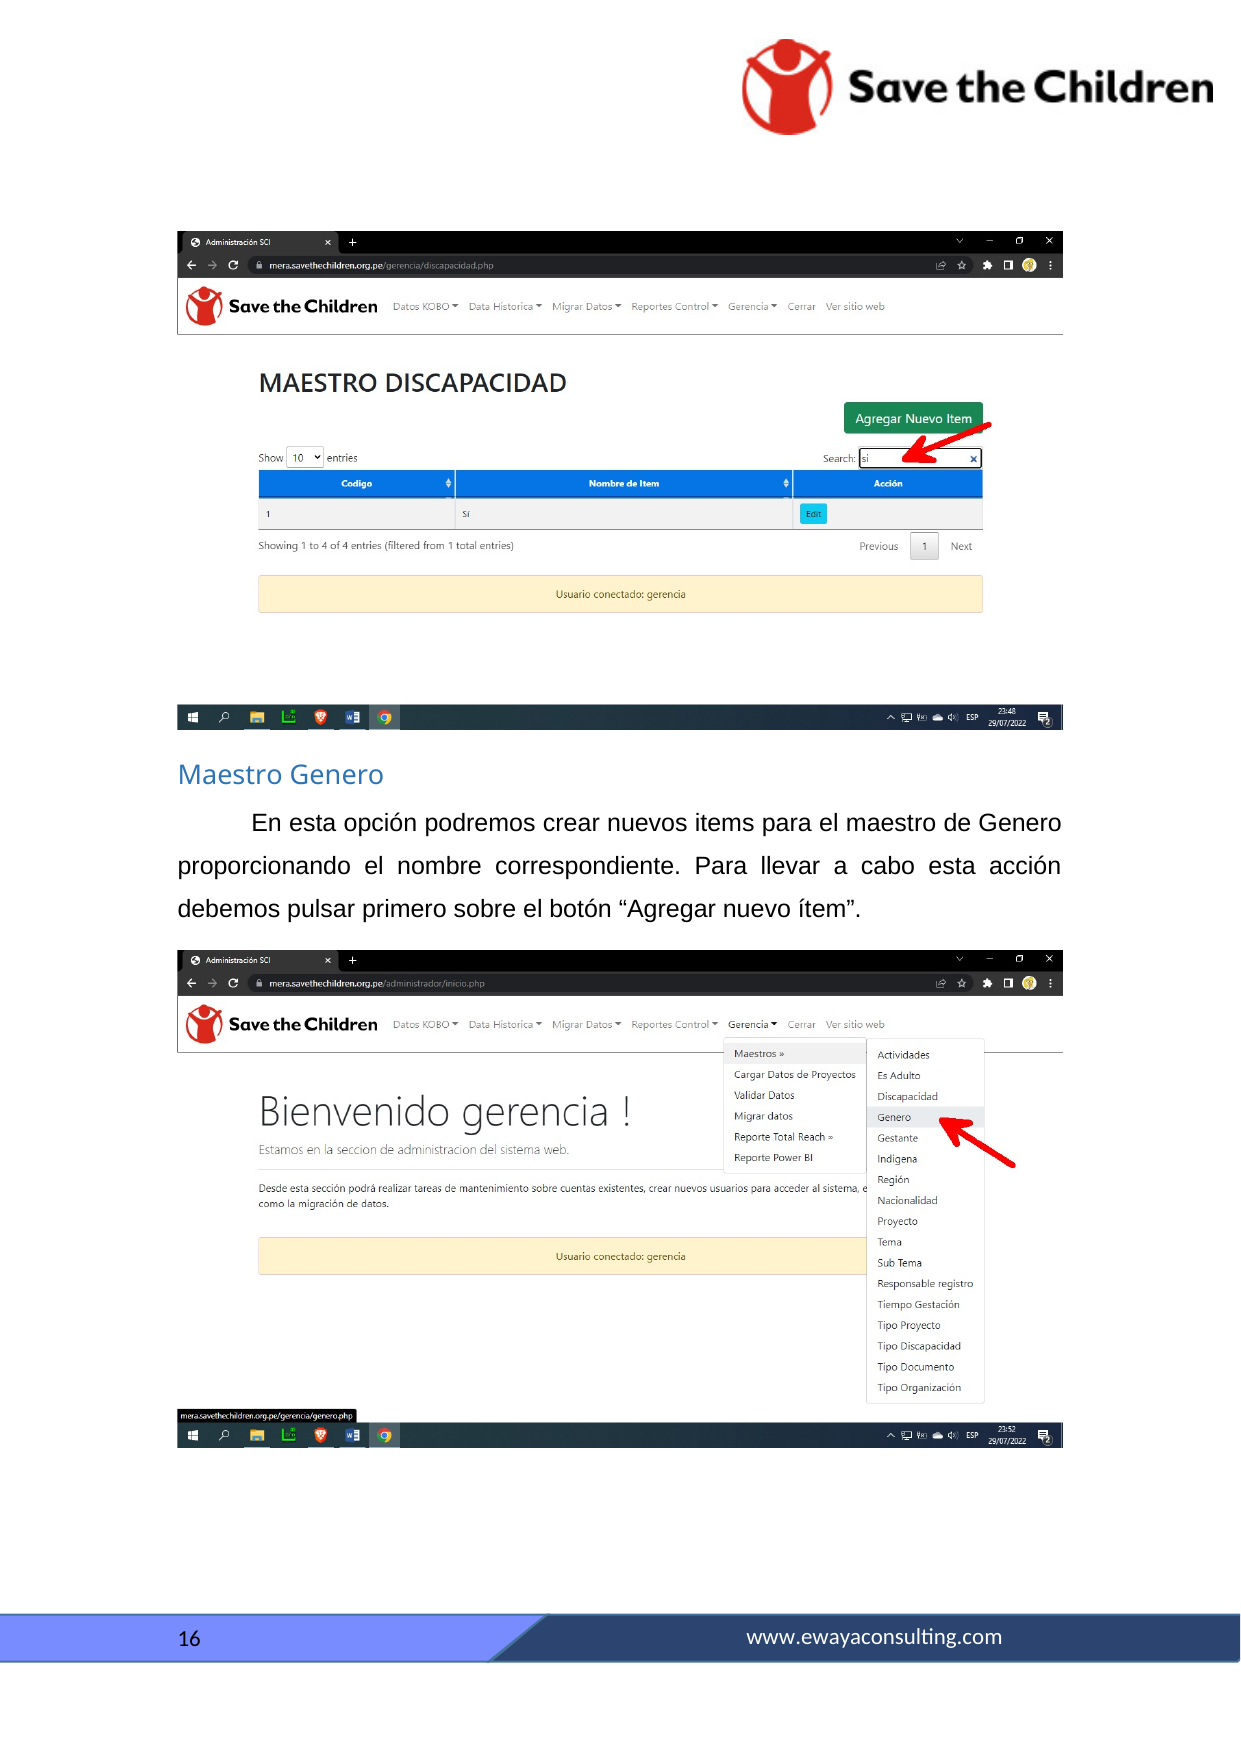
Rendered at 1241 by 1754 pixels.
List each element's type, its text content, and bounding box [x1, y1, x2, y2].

subtitle Maestro Genero [177, 756, 1063, 793]
picture [742, 39, 1213, 135]
text En esta opción podremos crear nuevos items para el maestro de Genero proporcionando el nombre correspondiente. Para llevar a cabo esta acción debemos pulsar primero sobre el botón “Agregar nuevo ítem”. [177, 808, 1063, 923]
picture [177, 231, 1063, 730]
picture [177, 950, 1063, 1448]
